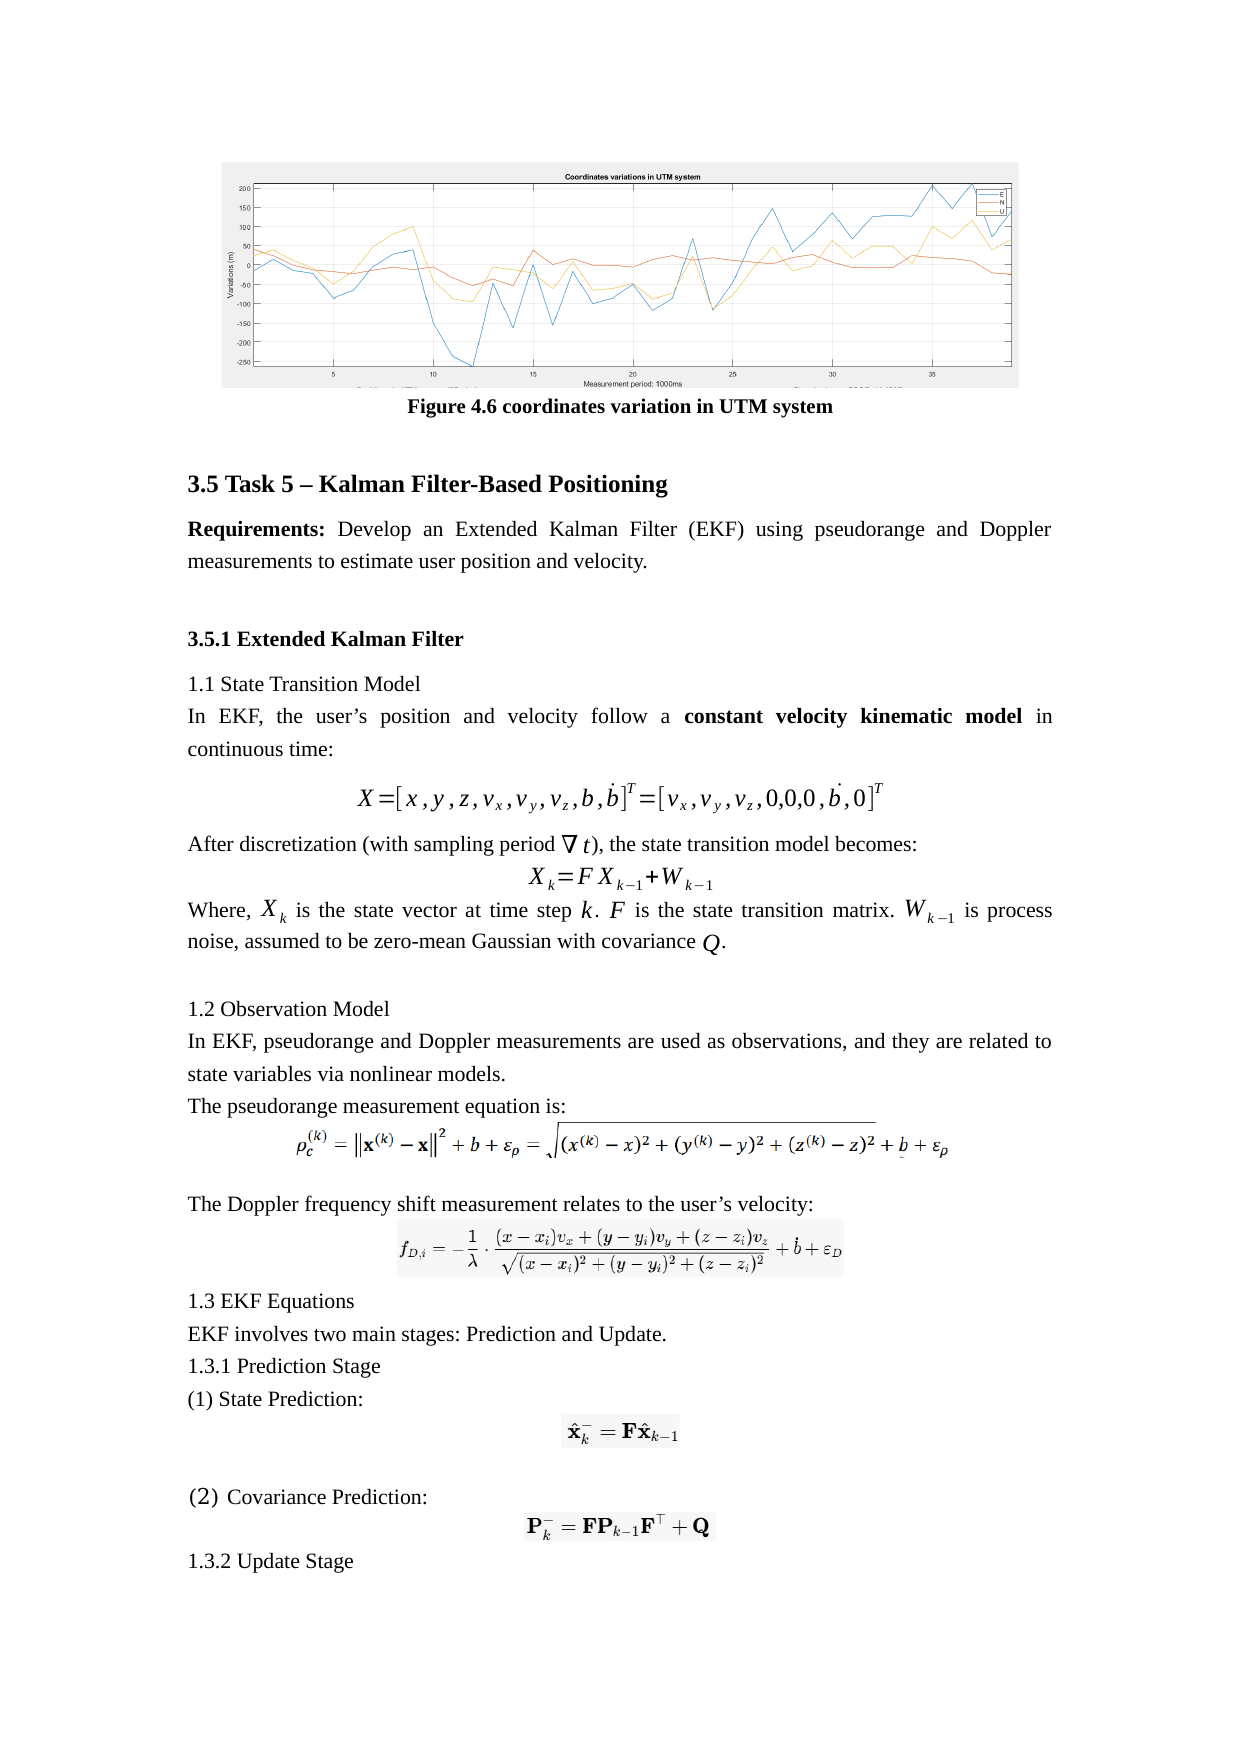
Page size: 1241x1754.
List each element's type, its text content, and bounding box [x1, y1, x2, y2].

text The Doppler frequency shift measurement relates to the user’s velocity: [187, 1187, 1053, 1219]
picture [284, 1122, 956, 1158]
picture [524, 1512, 717, 1541]
picture [221, 162, 1019, 388]
text 1.3 EKF Equations [187, 1284, 1053, 1317]
picture [560, 1414, 680, 1448]
text 1.1 State Transition Model [187, 667, 1053, 699]
text Where, is the state vector at time step . is the state transition matrix. is process noise, assumed to be zero-mean Gaussian with covariance . [187, 894, 1053, 959]
text (1) State Prediction: [187, 1382, 1053, 1414]
text EKF involves two main stages: Prediction and Update. [187, 1317, 1053, 1349]
text 1.3.2 Update Stage [187, 1544, 1053, 1577]
text 1.3.1 Prediction Stage [187, 1349, 1053, 1382]
text In EKF, the user’s position and velocity follow a constant velocity kinematic model in continuous time: [187, 699, 1053, 764]
subtitle 3.5.1 Extended Kalman Filter [187, 622, 1053, 654]
picture [396, 1219, 844, 1277]
text 1.2 Observation Model [187, 992, 1053, 1024]
subtitle 3.5 Task 5 – Kalman Filter-Based Positioning [187, 467, 1053, 499]
text The pseudorange measurement equation is: [187, 1089, 1053, 1122]
text After discretization (with sampling period ), the state transition model becomes: [187, 829, 1053, 862]
text Figure 4.6 coordinates variation in UTM system [187, 389, 1053, 422]
text Requirements: Develop an Extended Kalman Filter (EKF) using pseudorange and Doppler measurements to estimate user position and velocity. [187, 512, 1053, 577]
text (2) Covariance Prediction: [187, 1479, 1053, 1512]
text In EKF, pseudorange and Doppler measurements are used as observations, and they are related to state variables via nonlinear models. [187, 1024, 1053, 1089]
